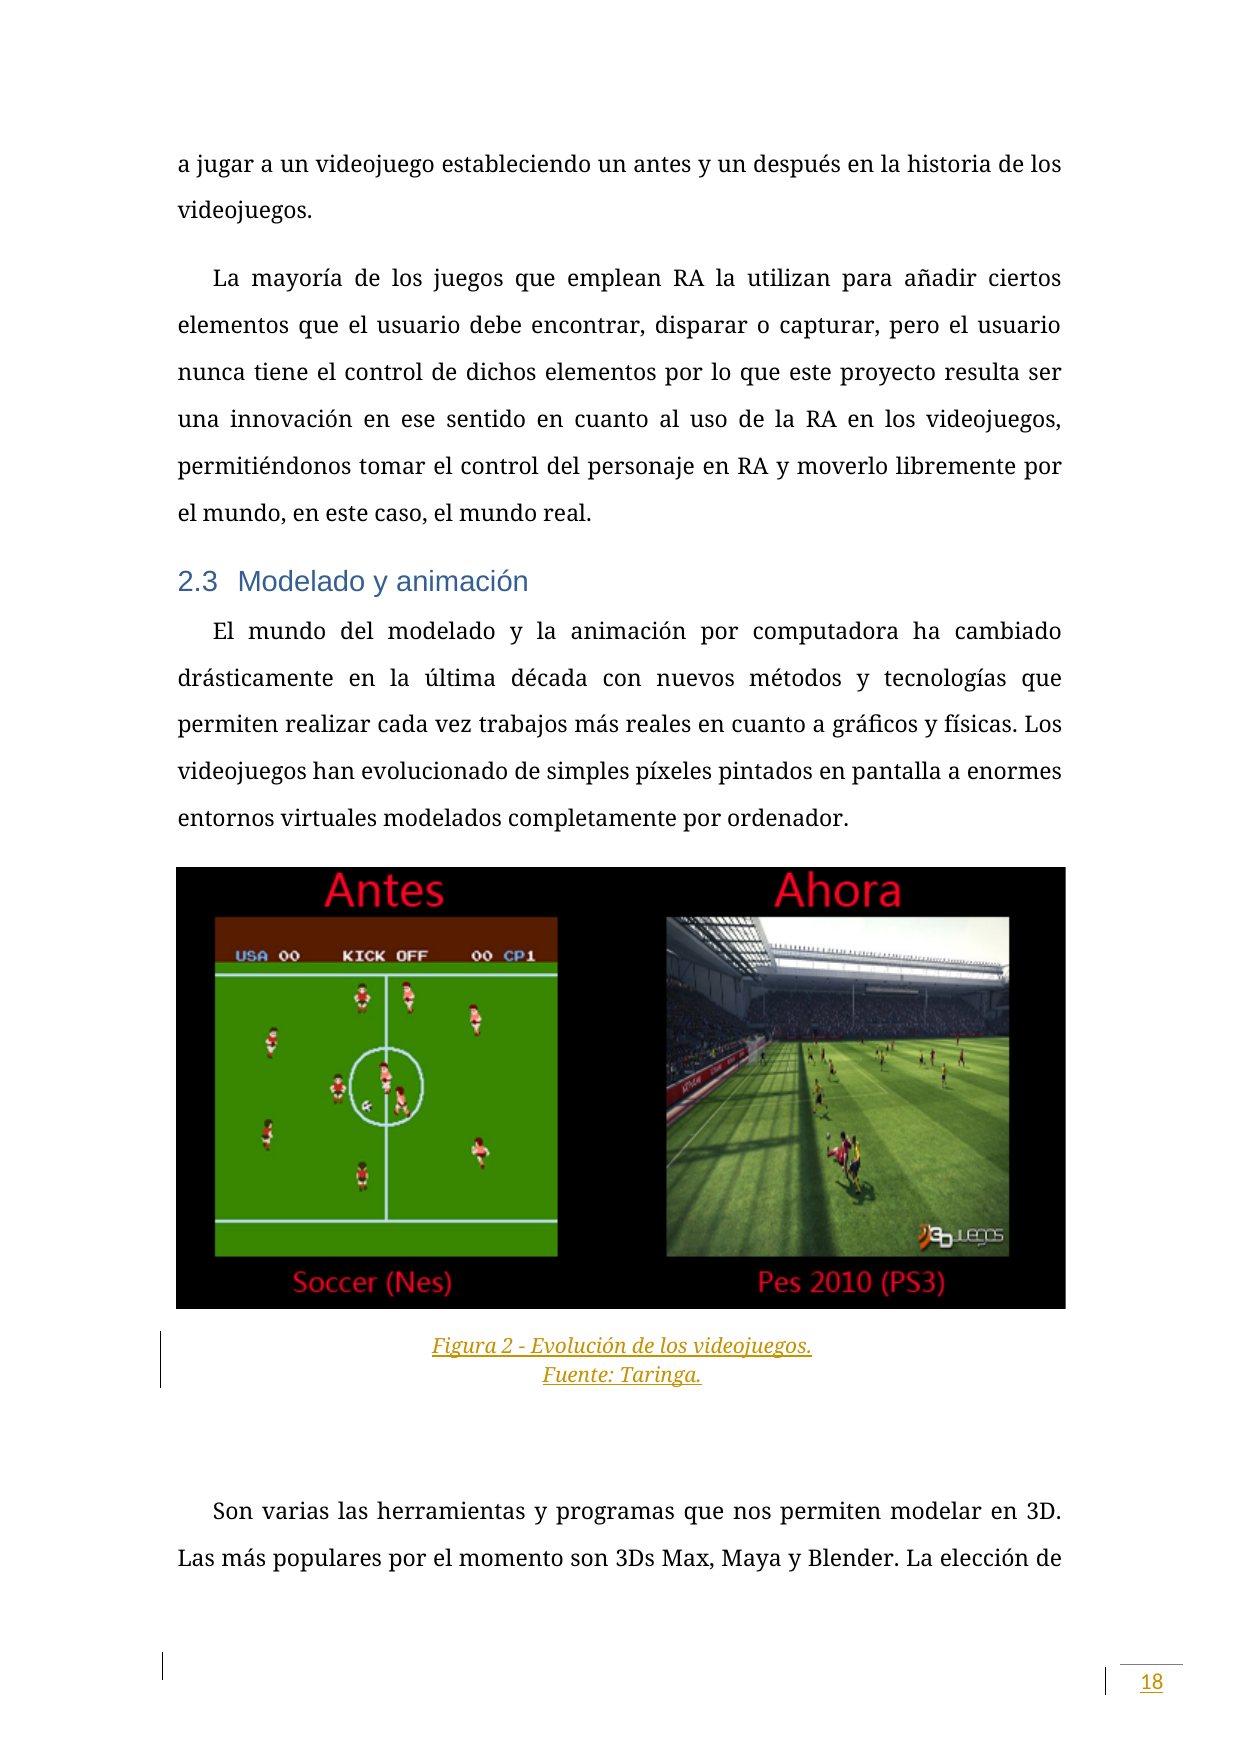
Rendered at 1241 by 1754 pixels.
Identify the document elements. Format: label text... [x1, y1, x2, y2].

subtitle Modelado y animación [177, 564, 1063, 598]
text El mundo del modelado y la animación por computadora ha cambiado drásticamente en la última década con nuevos métodos y tecnologías que permiten realizar cada vez trabajos más reales en cuanto a gráficos y físicas. Los videojuegos han evolucionado de simples píxeles pintados en pantalla a enormes entornos virtuales modelados completamente por ordenador. [177, 614, 1063, 833]
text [177, 1495, 1063, 1573]
text La mayoría de los juegos que emplean RA la utilizan para añadir ciertos elementos que el usuario debe encontrar, disparar o capturar, pero el usuario nunca tiene el control de dichos elementos por lo que este proyecto resulta ser una innovación en ese sentido en cuanto al uso de la RA en los videojuegos, permitiéndonos tomar el control del personaje en RA y moverlo libremente por el mundo, en este caso, el mundo real. [177, 262, 1063, 528]
text Hoy en día el uso de RA en videojuegos está creciendo rápidamente y cada vez más a menudo vemos nuevos juegos que hacen uso de esta tecnología. La RA no simplemente añade nuevas funcionalidades a los juegos de siempre si no que permite cambiar la manera en la que los usuarios juegan. Prueba de ello es el nuevo Pokémon GO que está haciendo que millones de usuarios salgan a la calle a jugar a un videojuego estableciendo un antes y un después en la historia de los videojuegos. [177, 148, 1063, 226]
picture [175, 867, 1066, 1307]
